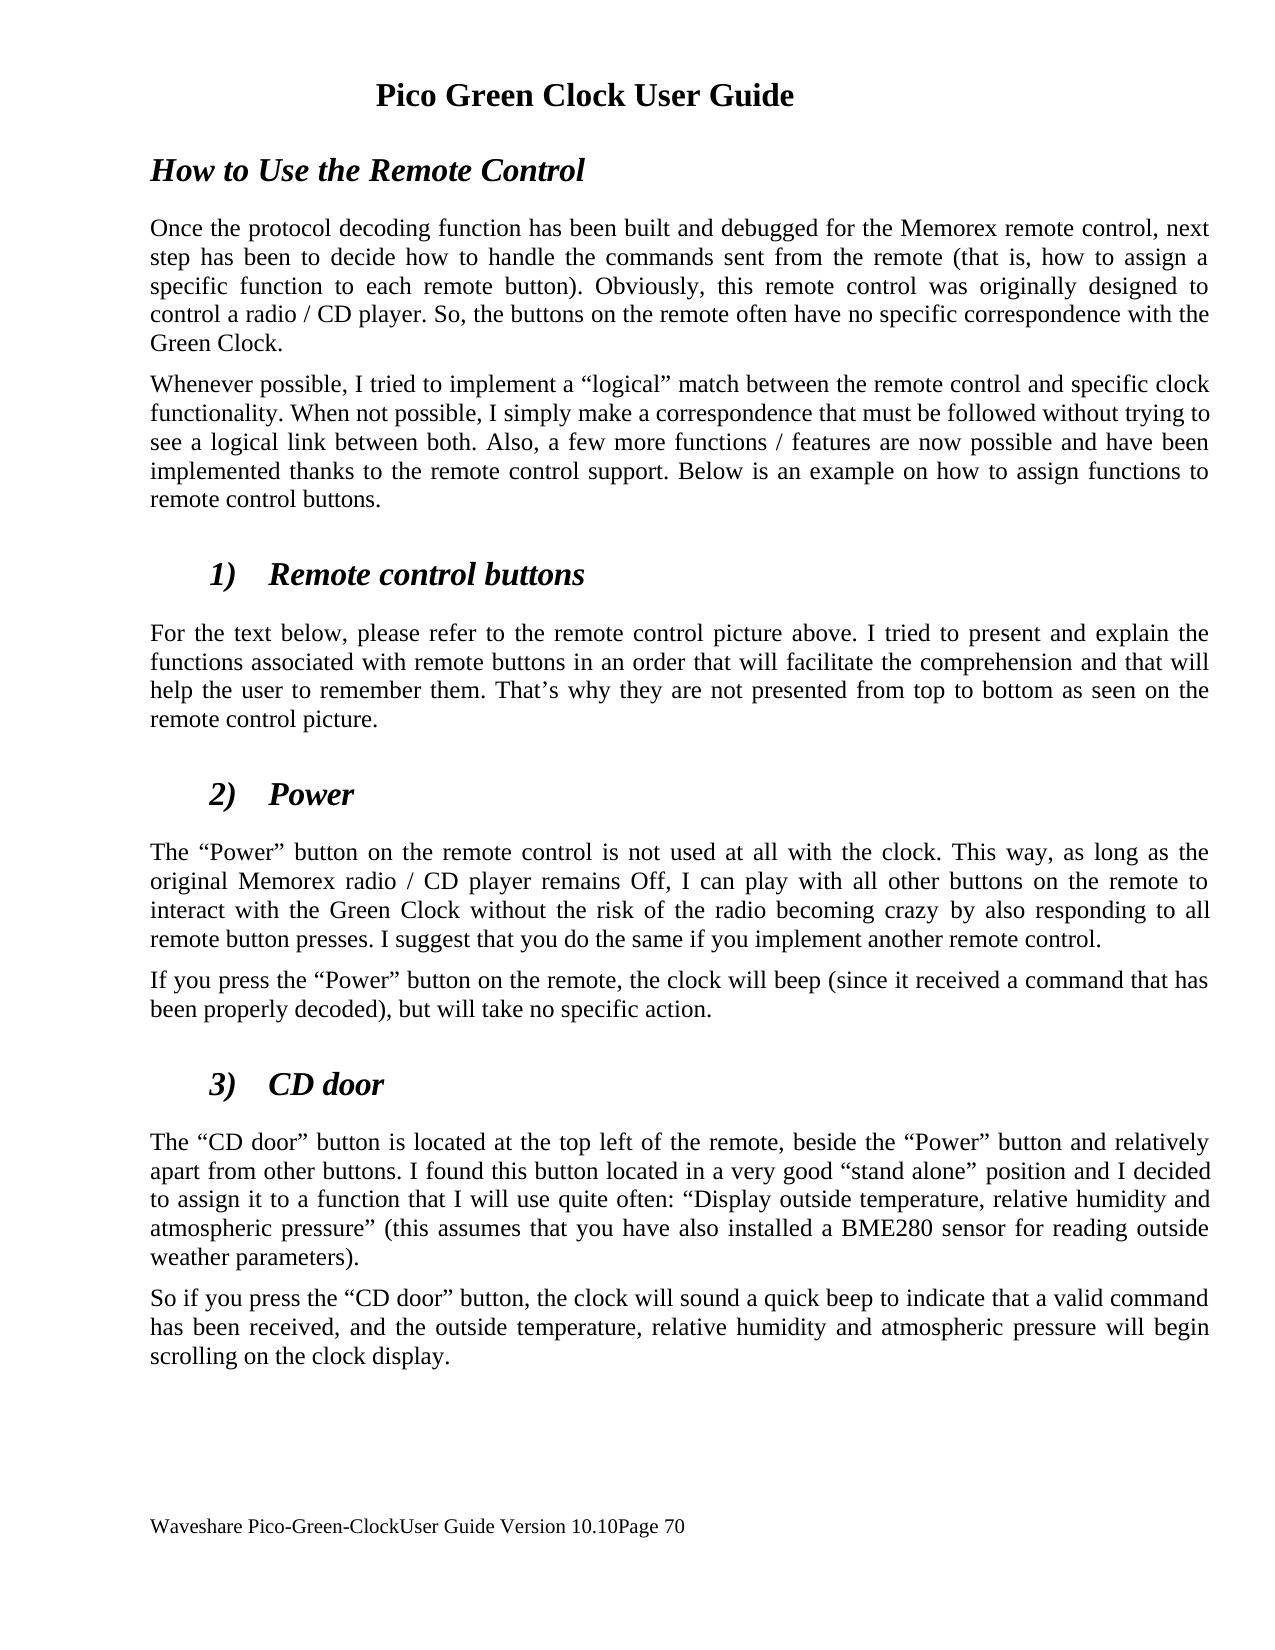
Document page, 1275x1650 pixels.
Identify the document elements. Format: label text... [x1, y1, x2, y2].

text The “Power” button on the remote control is not used at all with the clock. This way, as long as the original Memorex radio / CD player remains Off, I can play with all other buttons on the remote to interact with the Green Clock without the risk of the radio becoming crazy by also responding to all remote button presses. I suggest that you do the same if you implement another remote control. [150, 837, 1211, 952]
text So if you press the “CD door” button, the clock will sound a quick beep to indicate that a valid command has been received, and the outside temperature, relative humidity and atmospheric pressure will begin scrolling on the clock display. [150, 1283, 1211, 1369]
text For the text below, please refer to the remote control picture above. I tried to present and explain the functions associated with remote buttons in an order that will facilitate the comprehension and that will help the user to remember them. That’s why they are not presented from top to bottom as seen on the remote control picture. [150, 618, 1211, 733]
subtitle Remote control buttons [209, 554, 1211, 593]
subtitle How to Use the Remote Control [150, 150, 1211, 188]
text The “CD door” button is located at the top left of the remote, beside the “Power” button and relatively apart from other buttons. I found this button located in a very good “stand alone” position and I decided to assign it to a function that I will use quite often: “Display outside temperature, relative humidity and atmospheric pressure” (this assumes that you have also installed a BME280 sensor for reading outside weather parameters). [150, 1127, 1211, 1271]
text Once the protocol decoding function has been built and debugged for the Memorex remote control, next step has been to decide how to handle the commands sent from the remote (that is, how to assign a specific function to each remote button). Obviously, this remote control was originally designed to control a radio / CD player. So, the buttons on the remote often have no specific correspondence with the Green Clock. [150, 213, 1211, 357]
subtitle Power [209, 774, 1211, 812]
subtitle CD door [209, 1064, 1211, 1102]
text If you press the “Power” button on the remote, the clock will beep (since it received a command that has been properly decoded), but will take no specific action. [150, 965, 1211, 1022]
text Whenever possible, I tried to implement a “logical” match between the remote control and specific clock functionality. When not possible, I simply make a correspondence that must be followed without trying to see a logical link between both. Also, a few more functions / features are now possible and have been implemented thanks to the remote control support. Below is an example on how to assign functions to remote control buttons. [150, 369, 1211, 513]
